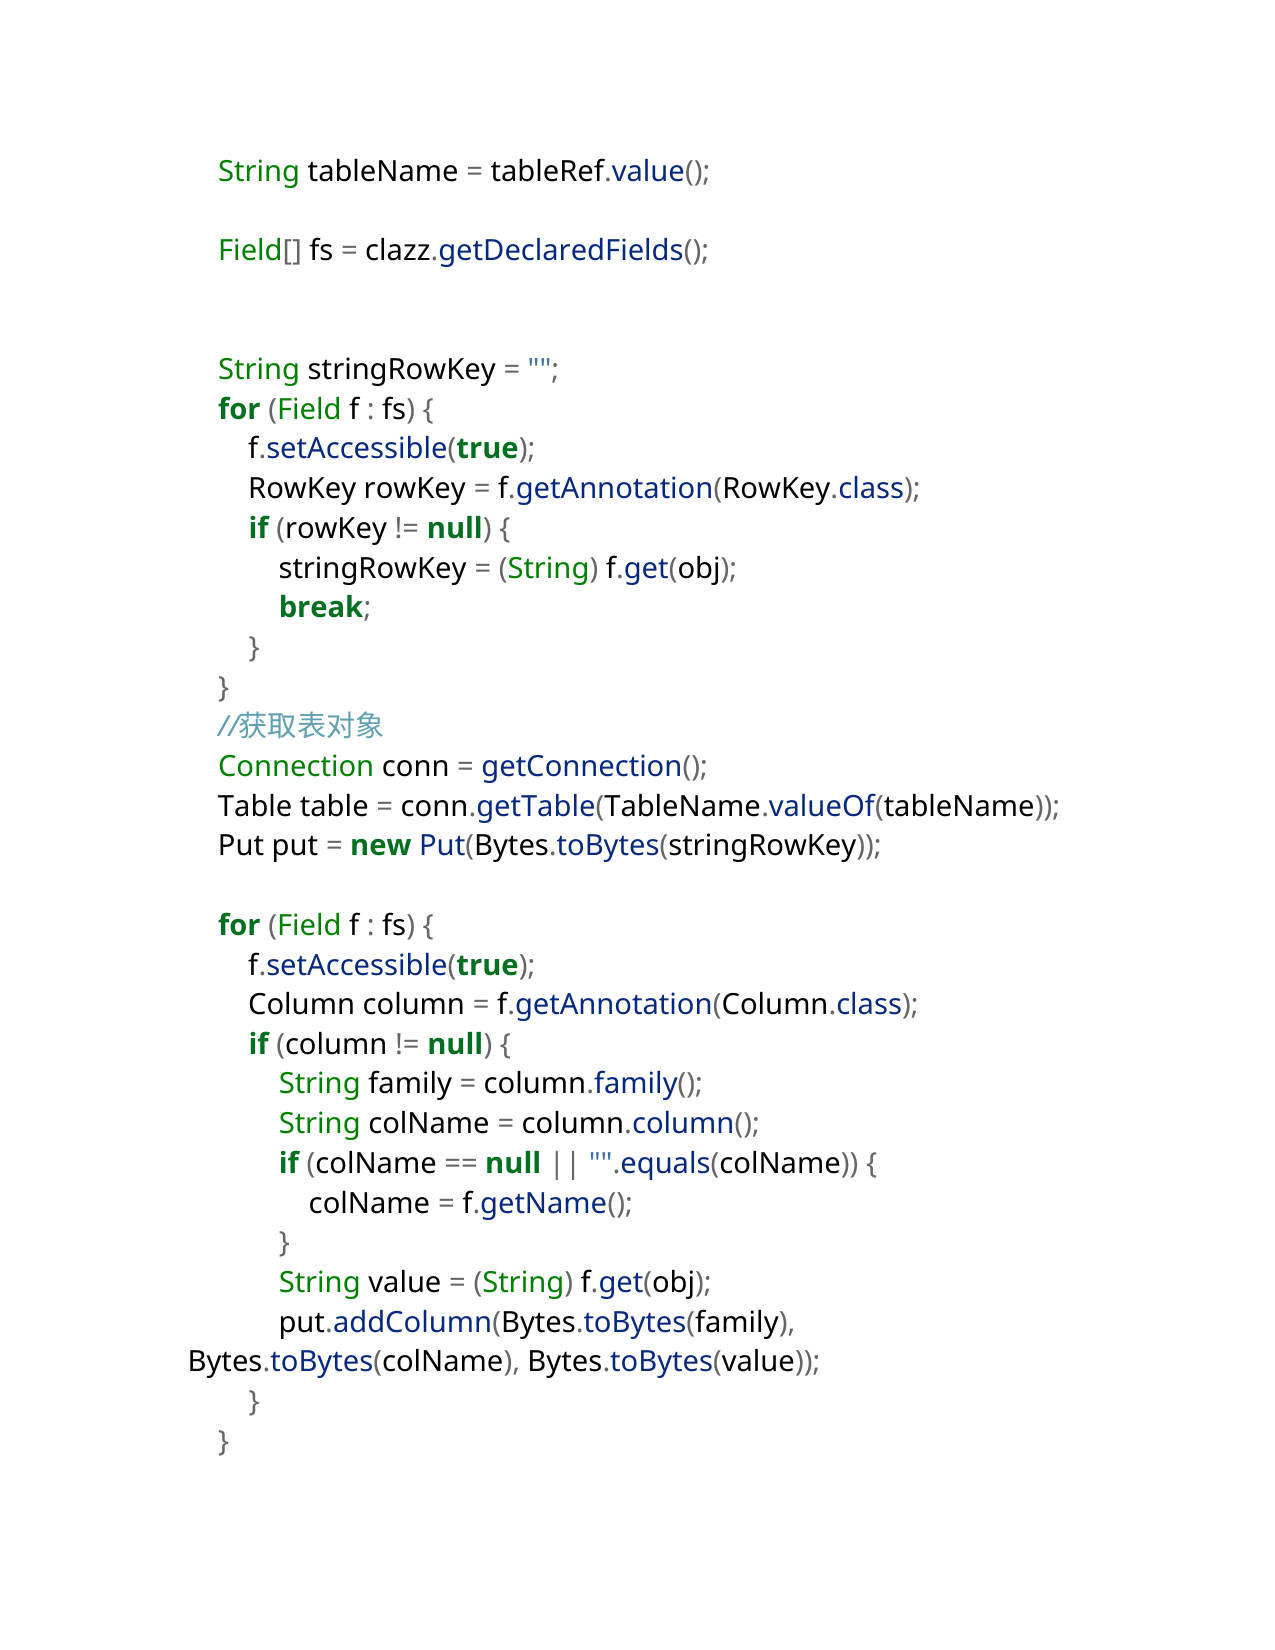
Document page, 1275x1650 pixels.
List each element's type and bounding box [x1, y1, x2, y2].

text [187, 150, 1087, 1499]
